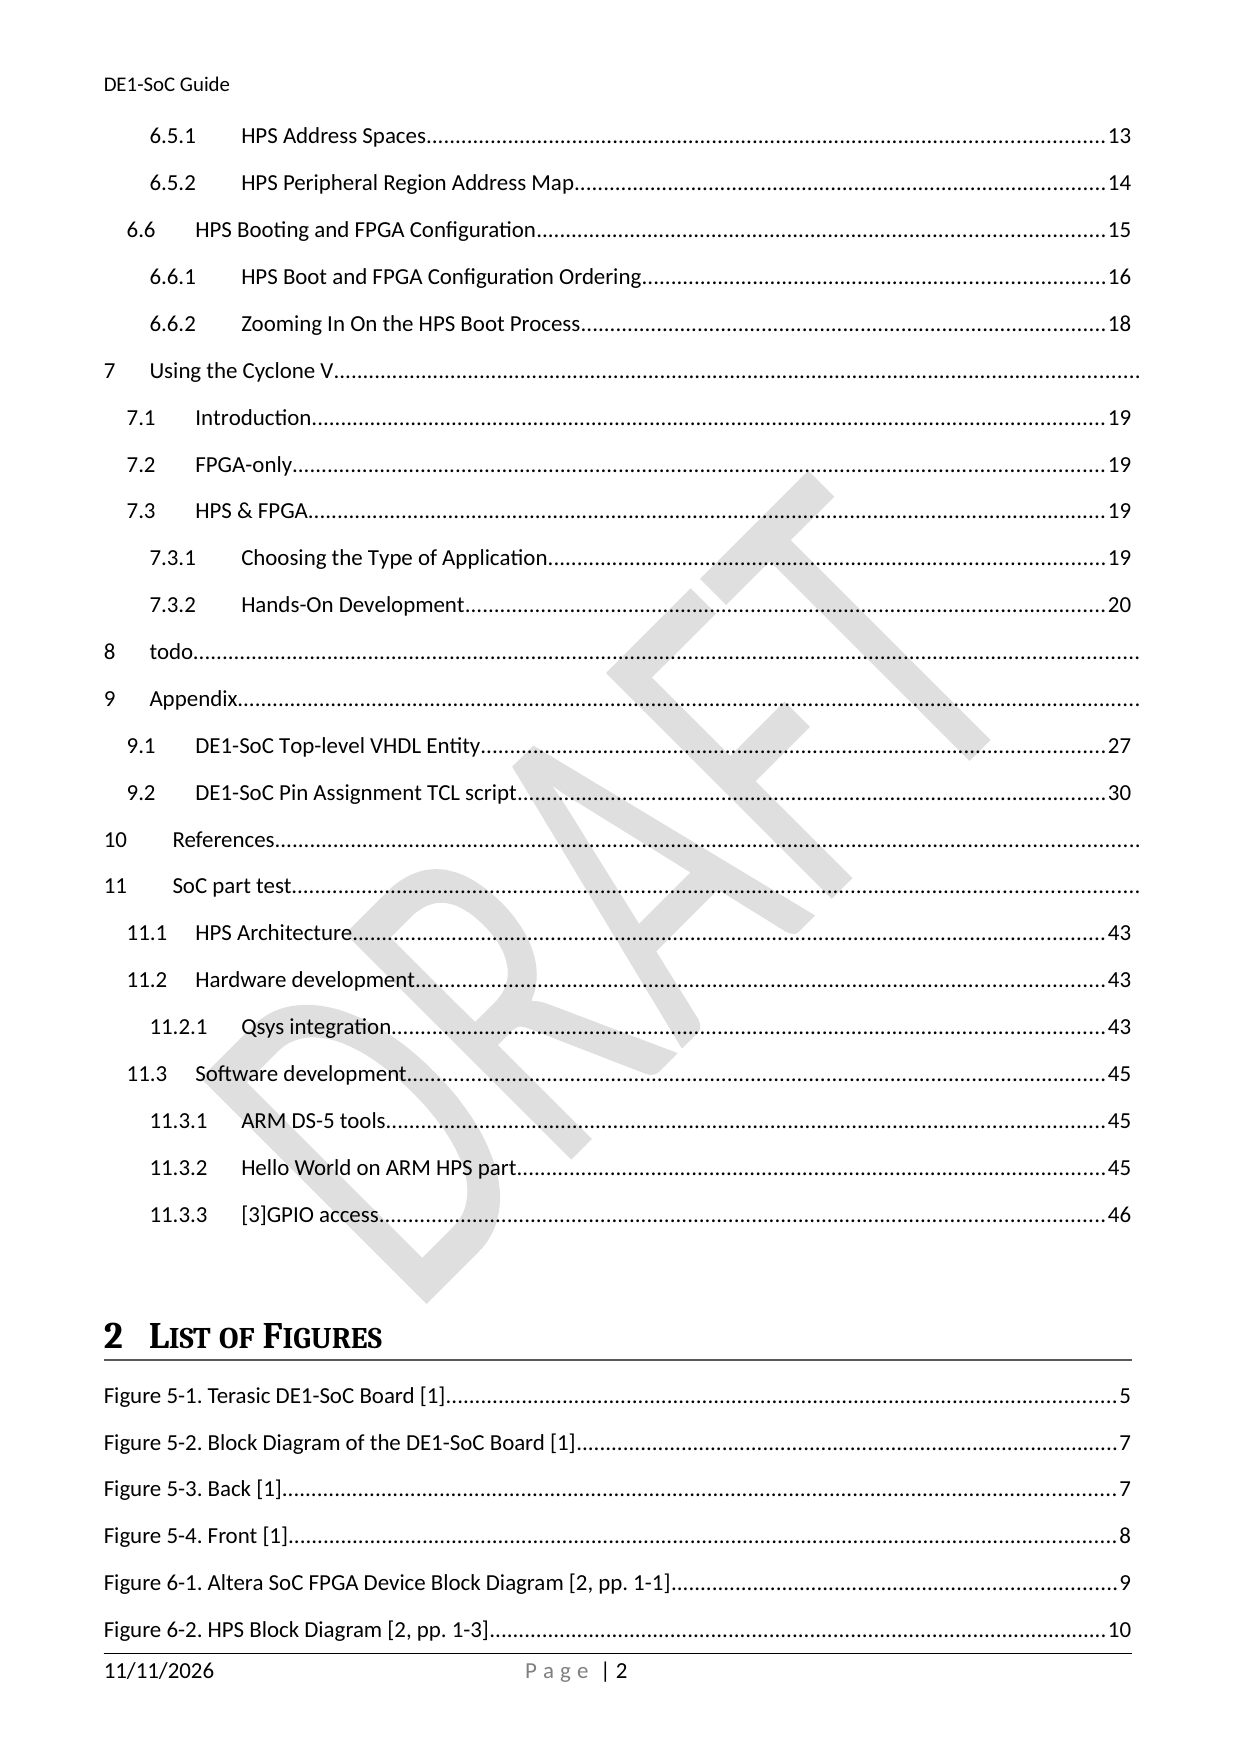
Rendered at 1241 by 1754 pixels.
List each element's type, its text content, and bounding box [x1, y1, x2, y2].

text Figure 5-4. Front [1] 8 [103, 1521, 1132, 1549]
text Figure 6-2. HPS Block Diagram [2, pp. 1-3] 10 [103, 1615, 1132, 1643]
subtitle List of Figures [103, 1314, 1132, 1361]
text Figure 5-1. Terasic DE1-SoC Board [1] 5 [103, 1381, 1132, 1409]
text Figure 6-1. Altera SoC FPGA Device Block Diagram [2, pp. 1-1] 9 [103, 1568, 1132, 1596]
text Figure 5-2. Block Diagram of the DE1-SoC Board [1] 7 [103, 1428, 1132, 1456]
text Figure 5-3. Back [1] 7 [103, 1474, 1132, 1502]
